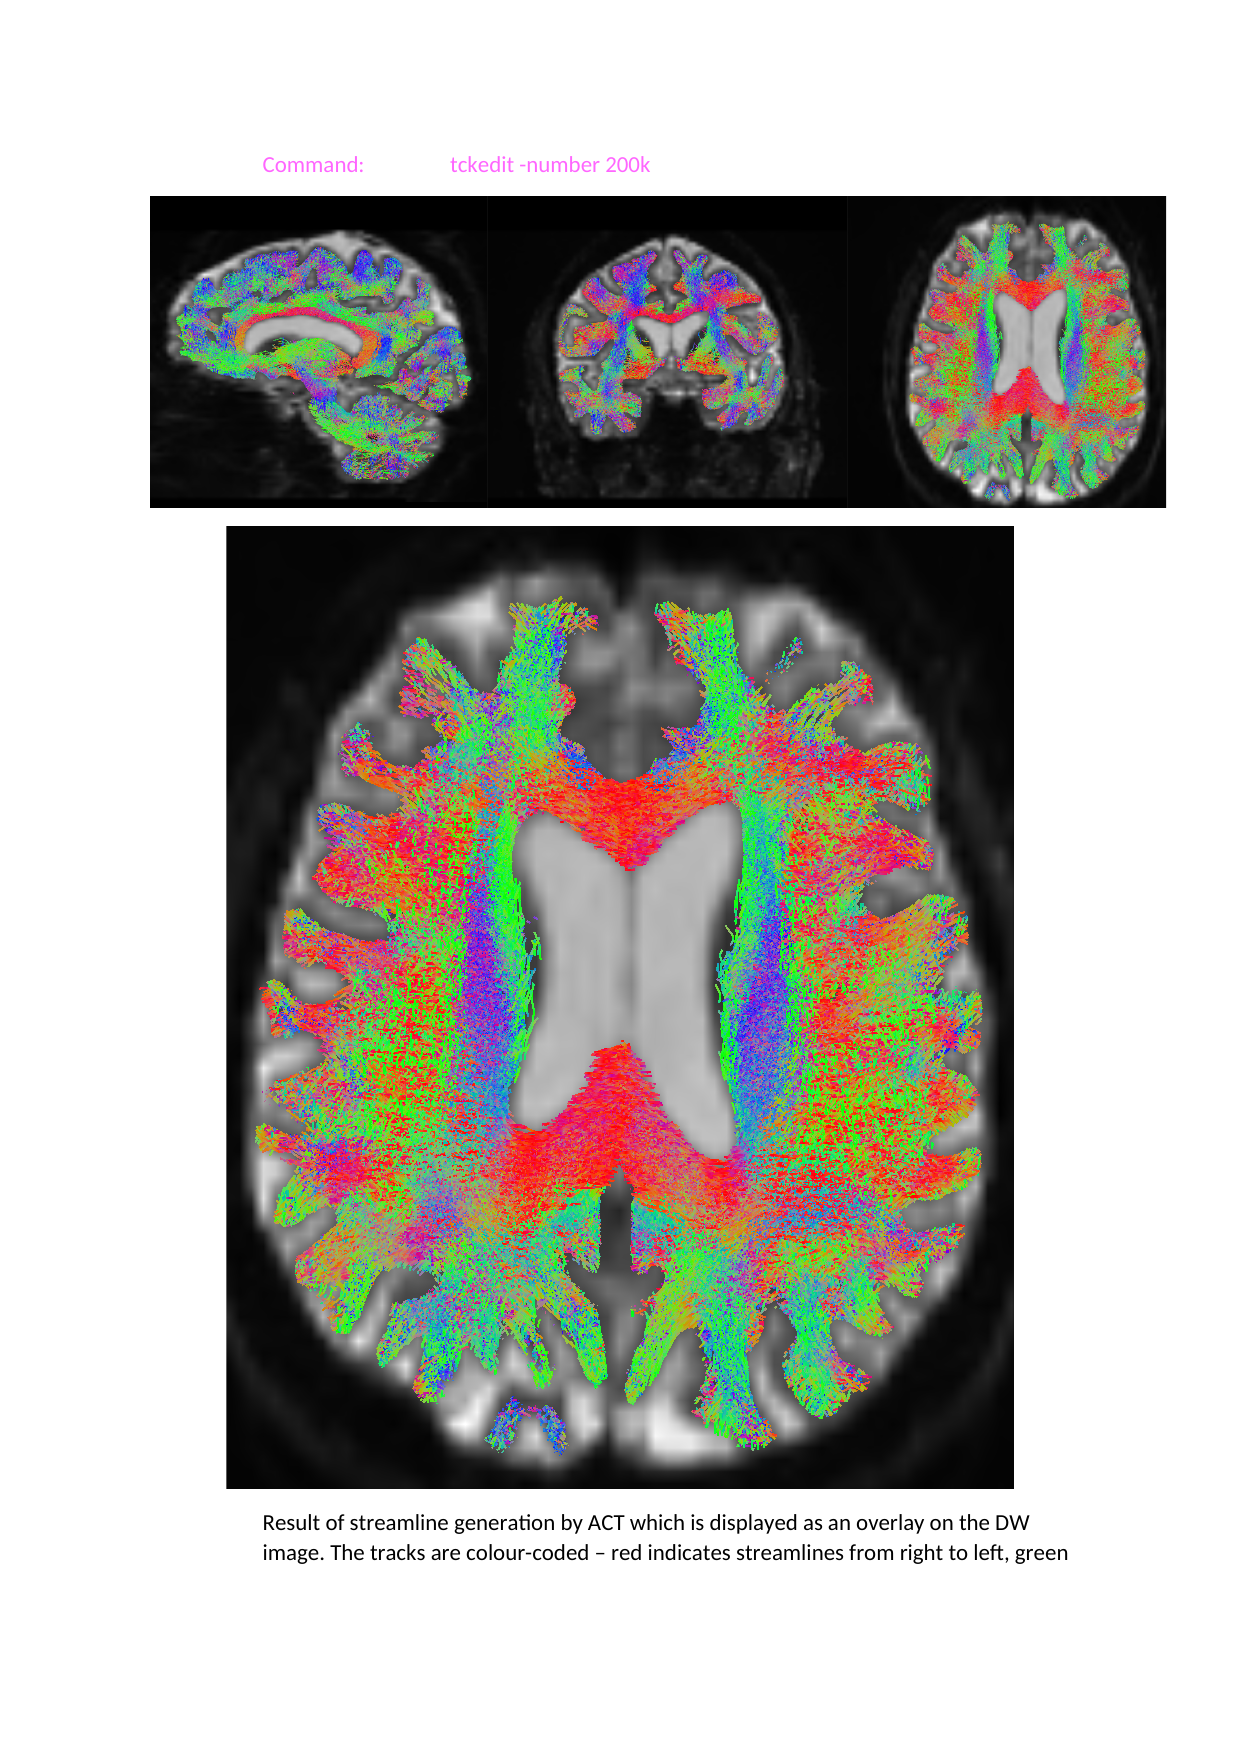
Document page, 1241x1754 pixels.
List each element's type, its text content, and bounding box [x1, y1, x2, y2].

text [262, 1508, 1090, 1566]
picture [226, 526, 1014, 1489]
picture [150, 196, 1167, 508]
text Command: tckedit -number 200k [187, 150, 1090, 178]
